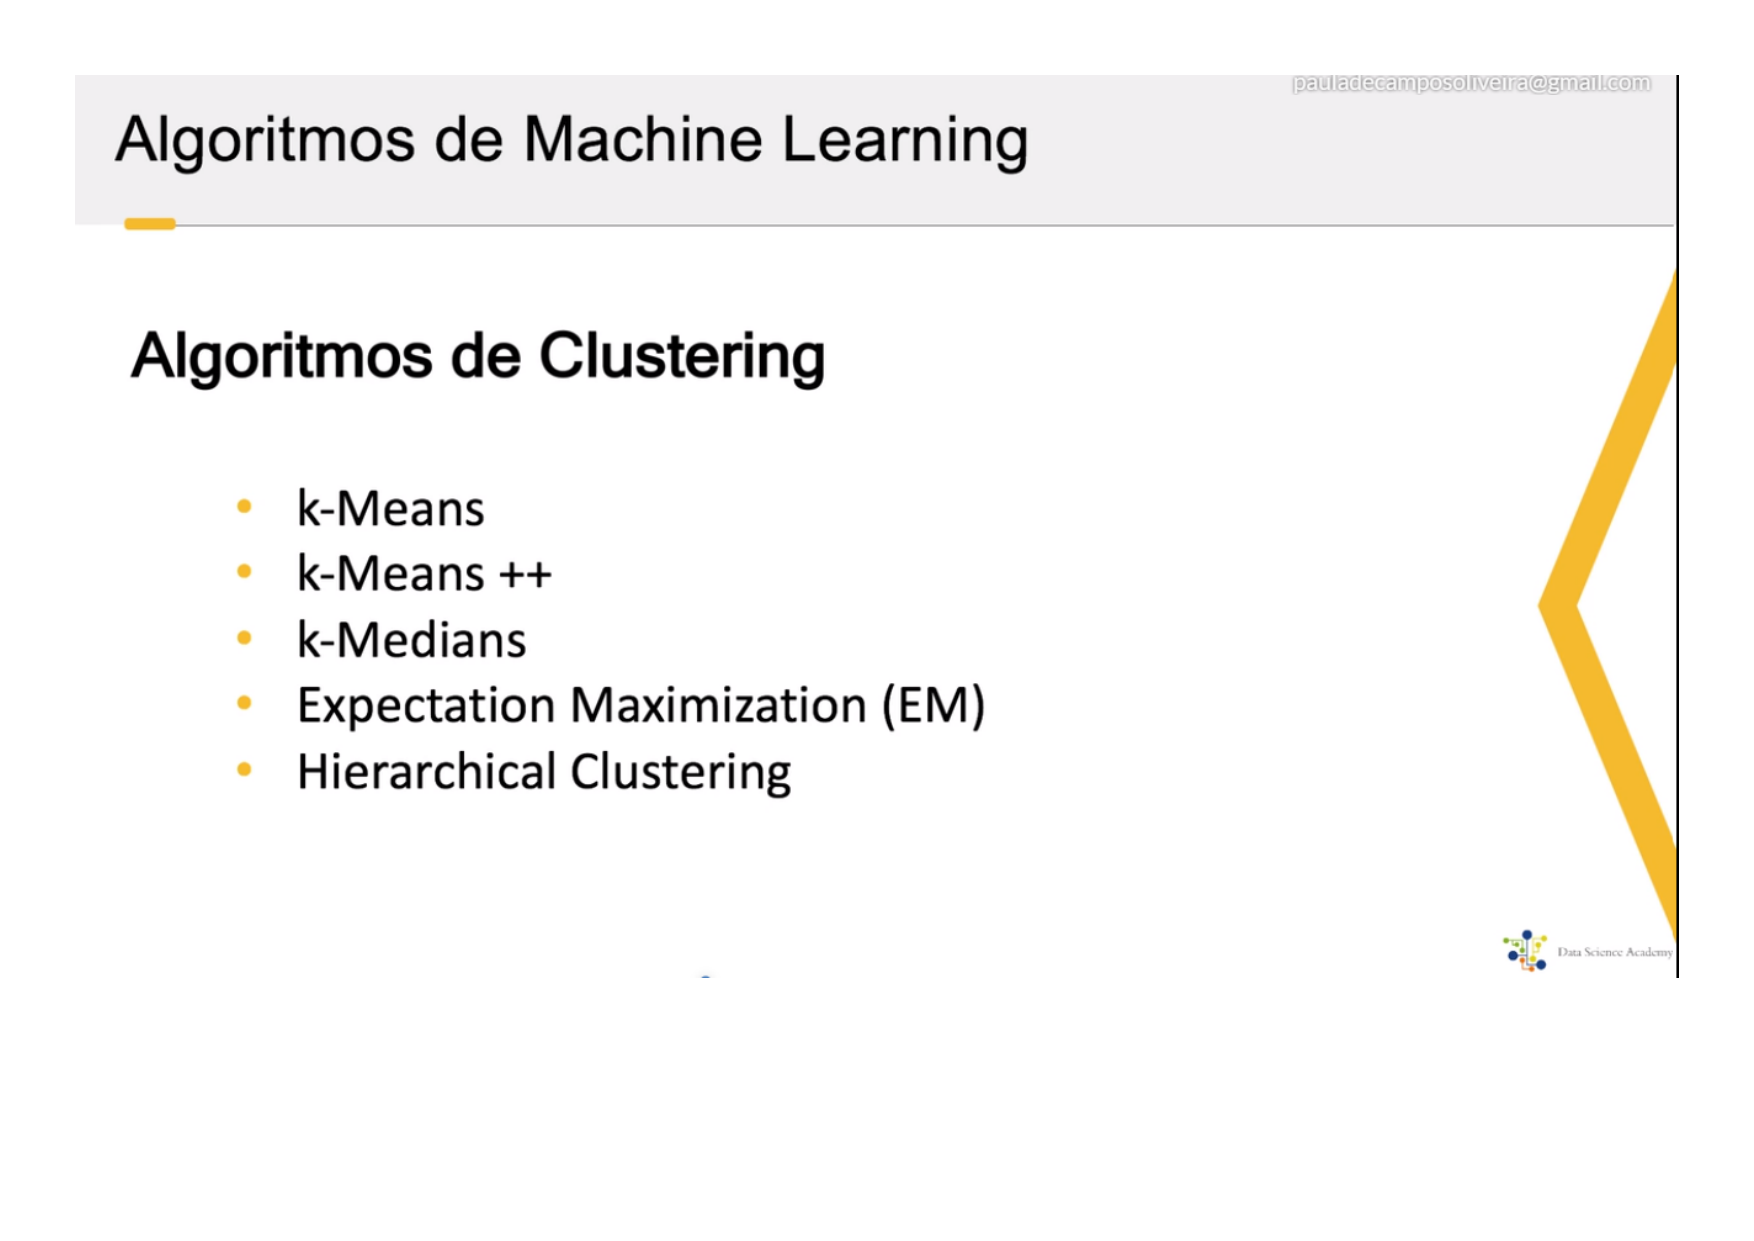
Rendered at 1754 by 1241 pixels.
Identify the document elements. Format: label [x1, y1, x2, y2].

picture [75, 75, 1679, 978]
